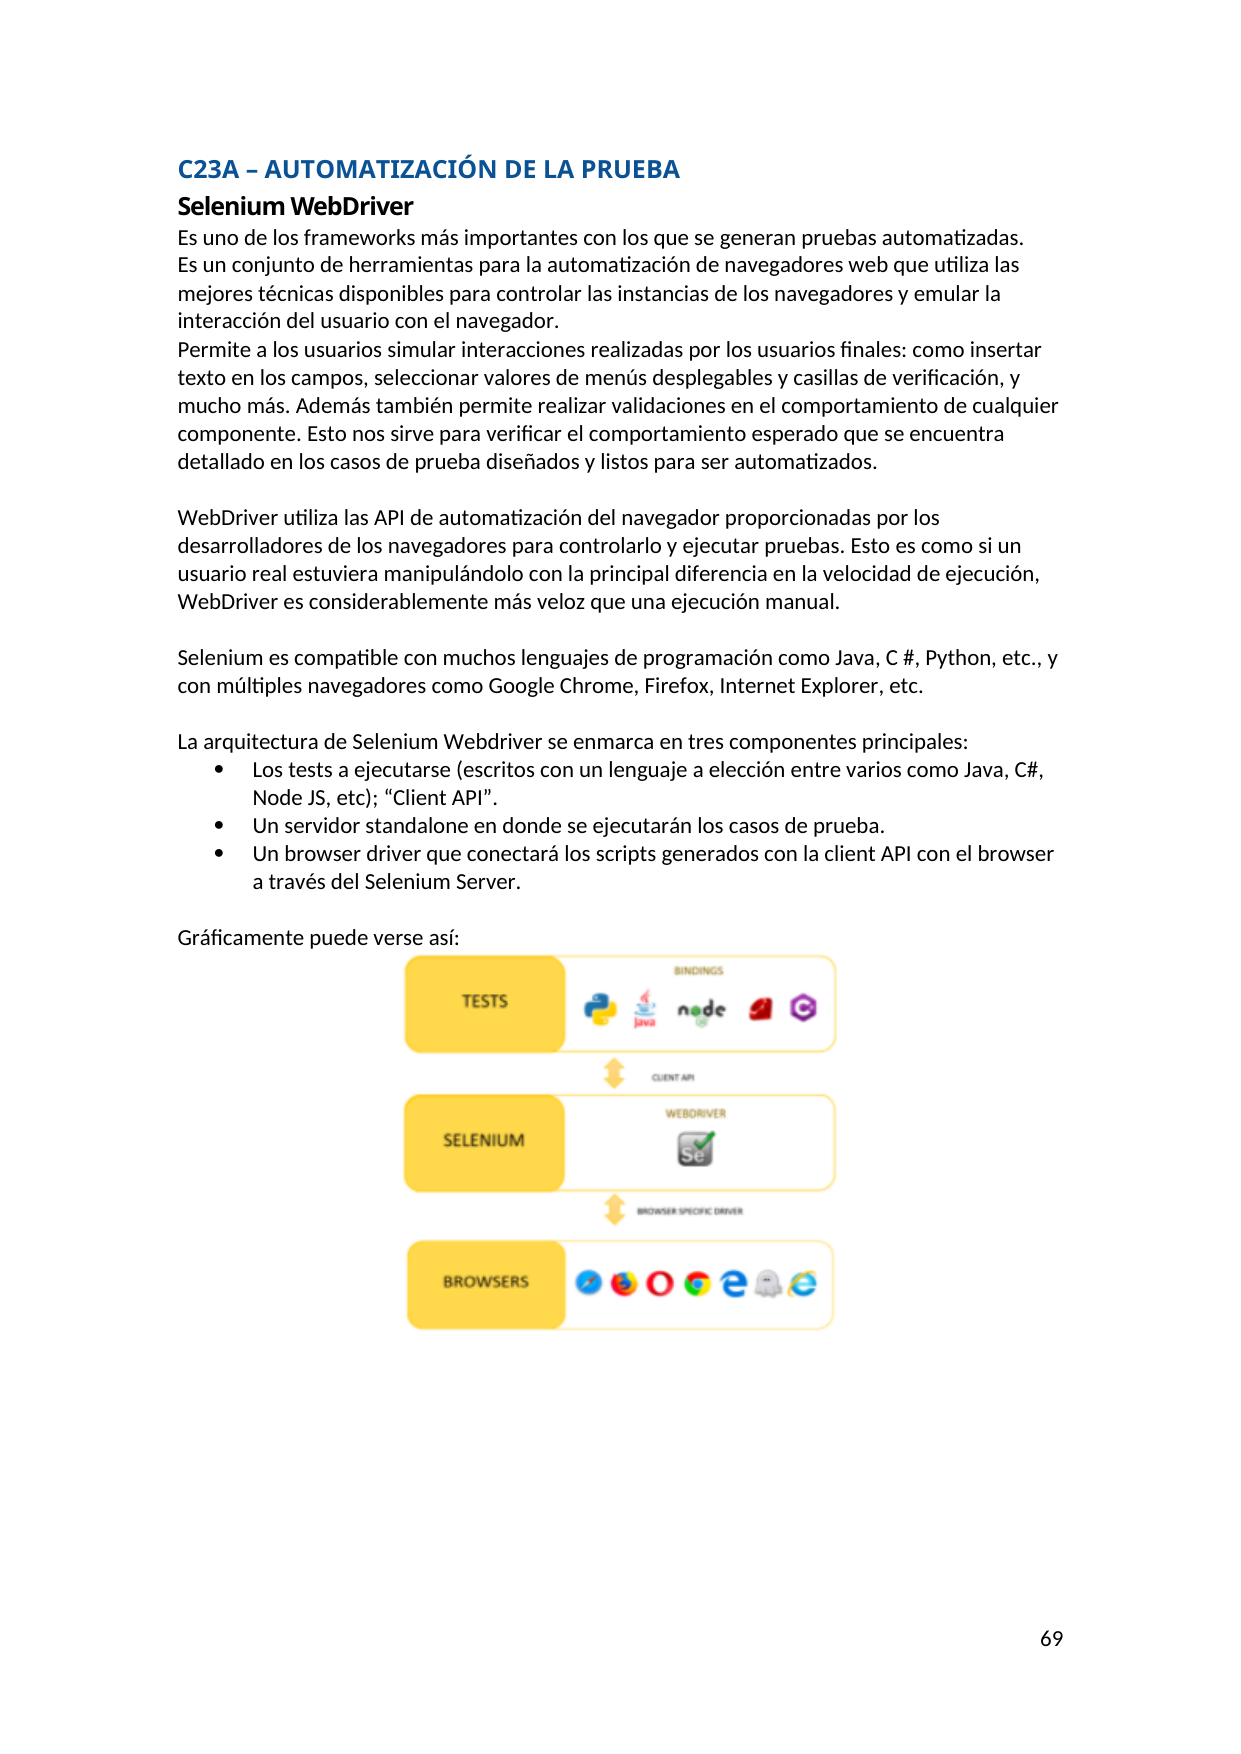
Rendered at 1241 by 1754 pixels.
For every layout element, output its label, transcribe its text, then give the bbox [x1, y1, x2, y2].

list Los tests a ejecutarse (escritos con un lenguaje a elección entre varios como Java, C#, Node JS, etc); “Client API”. [215, 755, 1063, 811]
text Selenium es compatible con muchos lenguajes de programación como Java, C #, Python, etc., y con múltiples navegadores como Google Chrome, Firefox, Internet Explorer, etc. [177, 643, 1063, 699]
text Gráficamente puede verse así: [177, 923, 1063, 951]
text WebDriver utiliza las API de automatización del navegador proporcionadas por los desarrolladores de los navegadores para controlarlo y ejecutar pruebas. Esto es como si un usuario real estuviera manipulándolo con la principal diferencia en la velocidad de ejecución, WebDriver es considerablemente más veloz que una ejecución manual. [177, 503, 1063, 615]
text Es un conjunto de herramientas para la automatización de navegadores web que utiliza las mejores técnicas disponibles para controlar las instancias de los navegadores y emular la interacción del usuario con el navegador. [177, 251, 1063, 335]
subtitle C23A – Automatización de la prueba [177, 152, 1063, 186]
text Permite a los usuarios simular interacciones realizadas por los usuarios finales: como insertar texto en los campos, seleccionar valores de menús desplegables y casillas de verificación, y mucho más. Además también permite realizar validaciones en el comportamiento de cualquier componente. Esto nos sirve para verificar el comportamiento esperado que se encuentra detallado en los casos de prueba diseñados y listos para ser automatizados. [177, 335, 1063, 475]
text La arquitectura de Selenium Webdriver se enmarca en tres componentes principales: [177, 727, 1063, 755]
list Un browser driver que conectará los scripts generados con la client API con el browser a través del Selenium Server. [215, 839, 1063, 895]
list Un servidor standalone en donde se ejecutarán los casos de prueba. [215, 811, 1063, 839]
text Es uno de los frameworks más importantes con los que se generan pruebas automatizadas. [177, 223, 1063, 251]
picture [400, 951, 840, 1337]
title Selenium WebDriver [177, 188, 1063, 223]
